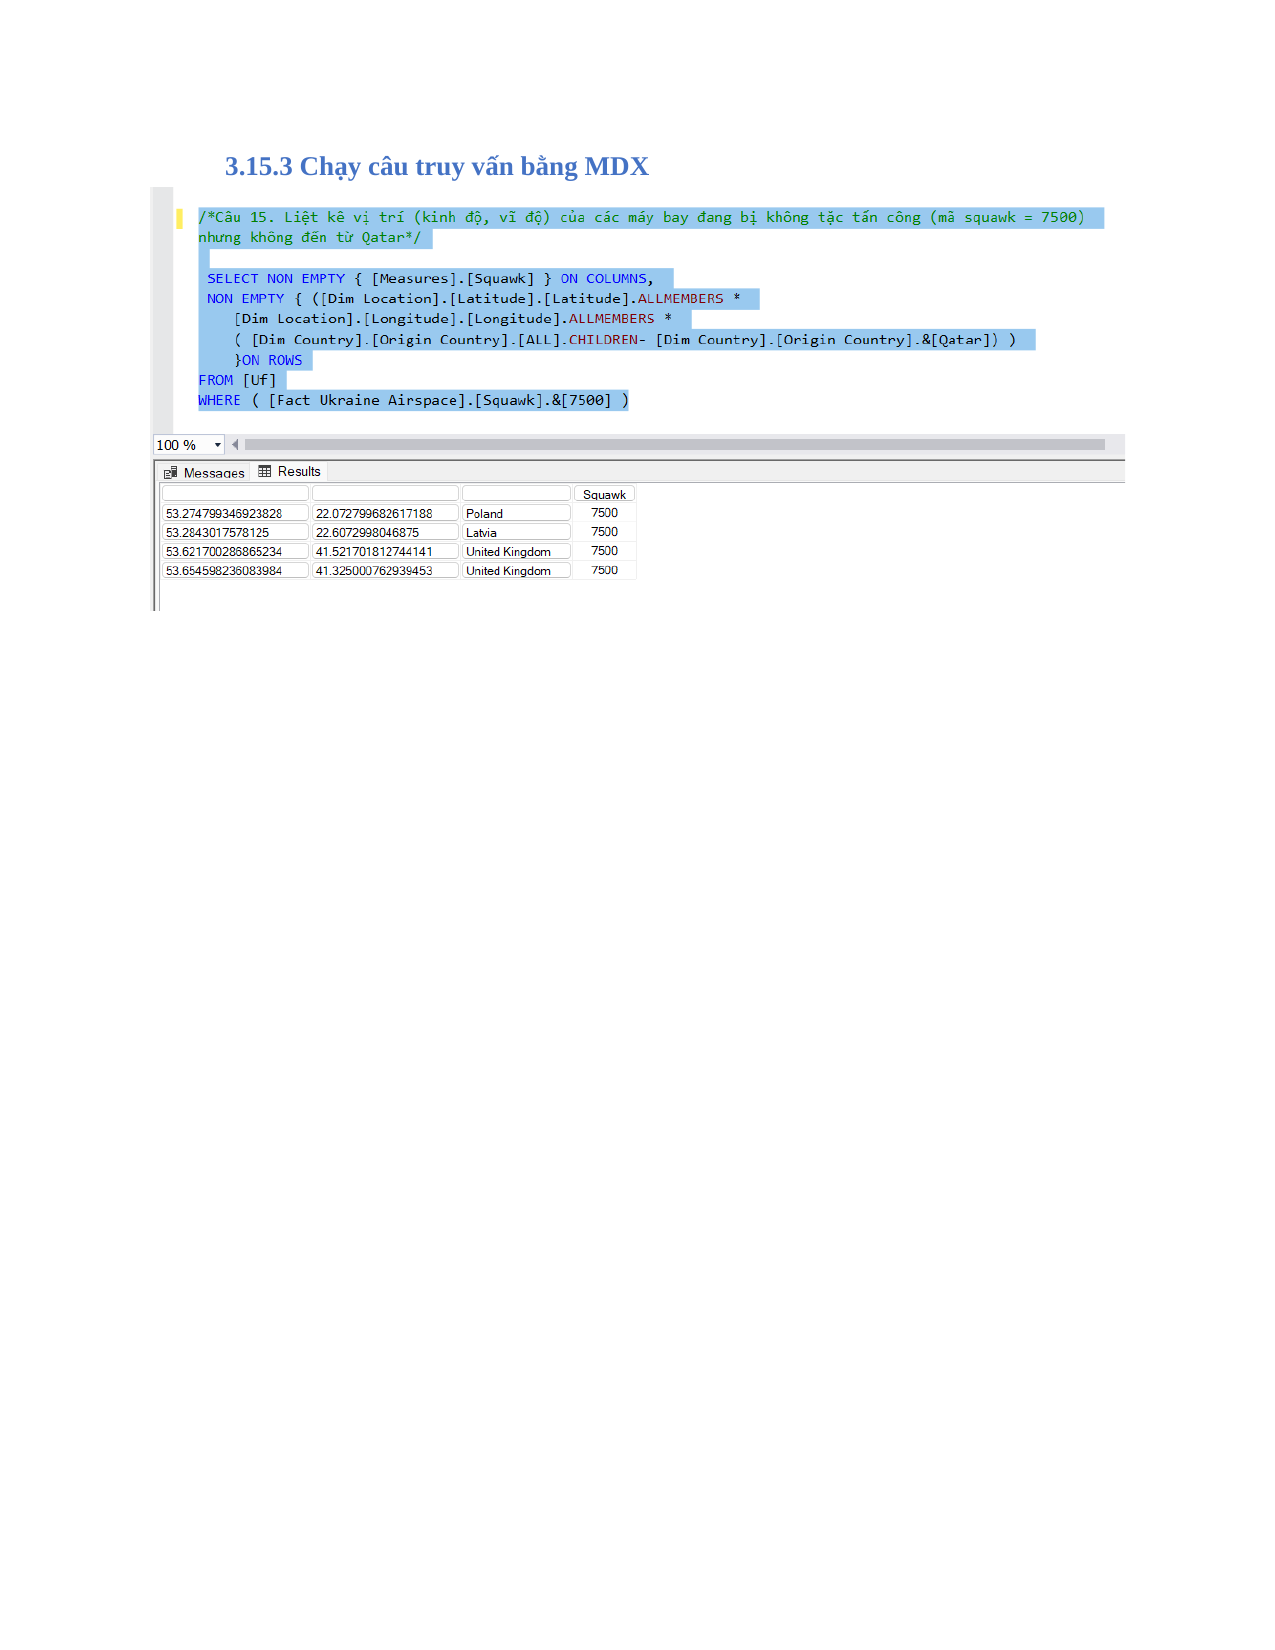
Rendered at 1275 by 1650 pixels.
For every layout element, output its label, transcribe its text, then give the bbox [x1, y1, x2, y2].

subtitle 3.15.3 Chạy câu truy vấn bằng MDX [187, 150, 1125, 181]
picture [150, 187, 1125, 611]
